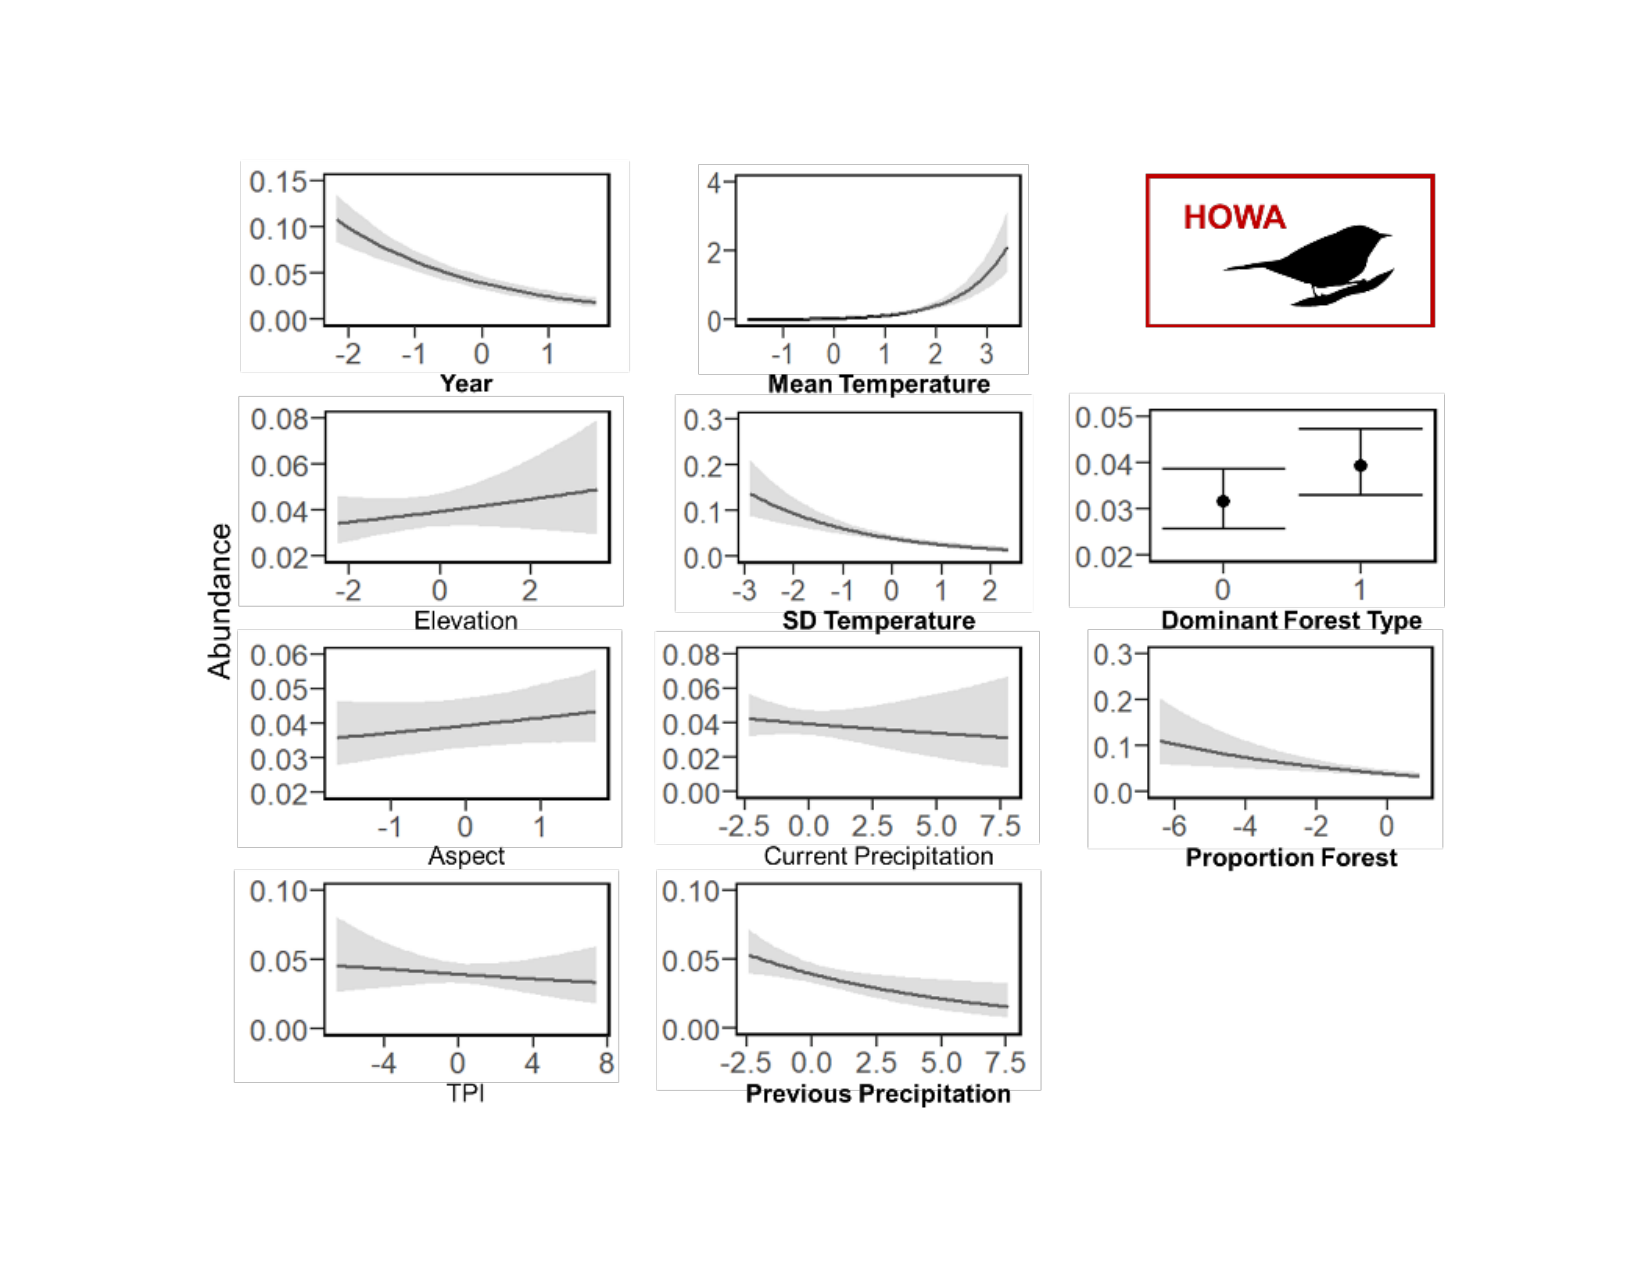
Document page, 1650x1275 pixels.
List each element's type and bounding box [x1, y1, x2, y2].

picture [150, 150, 1451, 1125]
